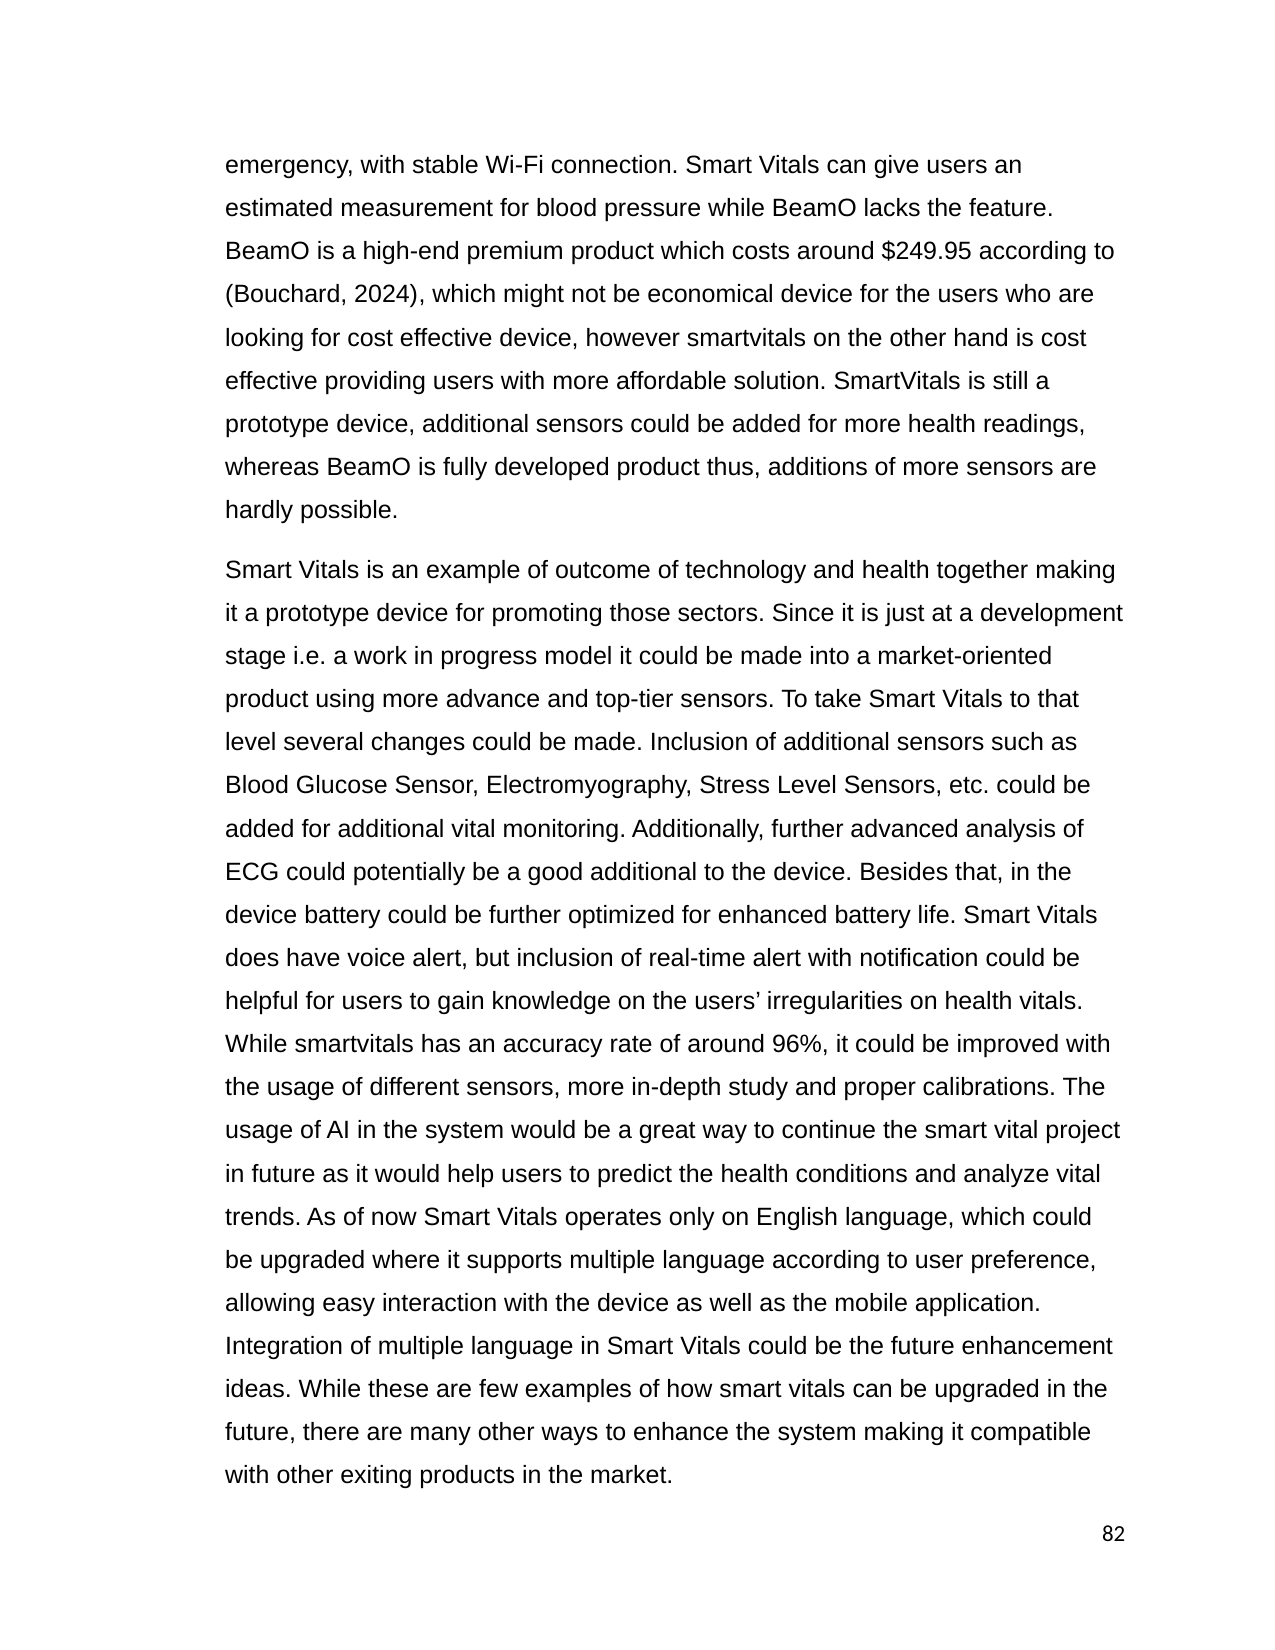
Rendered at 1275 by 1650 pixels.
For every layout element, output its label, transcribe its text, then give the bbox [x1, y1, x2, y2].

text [225, 150, 1125, 524]
text Smart Vitals is an example of outcome of technology and health together making it a prototype device for promoting those sectors. Since it is just at a development stage i.e. a work in progress model it could be made into a market-oriented product using more advance and top-tier sensors. To take Smart Vitals to that level several changes could be made. Inclusion of additional sensors such as Blood Glucose Sensor, Electromyography, Stress Level Sensors, etc. could be added for additional vital monitoring. Additionally, further advanced analysis of ECG could potentially be a good additional to the device. Besides that, in the device battery could be further optimized for enhanced battery life. Smart Vitals does have voice alert, but inclusion of real-time alert with notification could be helpful for users to gain knowledge on the users’ irregularities on health vitals. While smartvitals has an accuracy rate of around 96%, it could be improved with the usage of different sensors, more in-depth study and proper calibrations. The usage of AI in the system would be a great way to continue the smart vital project in future as it would help users to predict the health conditions and analyze vital trends. As of now Smart Vitals operates only on English language, which could be upgraded where it supports multiple language according to user preference, allowing easy interaction with the device as well as the mobile application. Integration of multiple language in Smart Vitals could be the future enhancement ideas. While these are few examples of how smart vitals can be upgraded in the future, there are many other ways to enhance the system making it compatible with other exiting products in the market. [225, 555, 1125, 1489]
